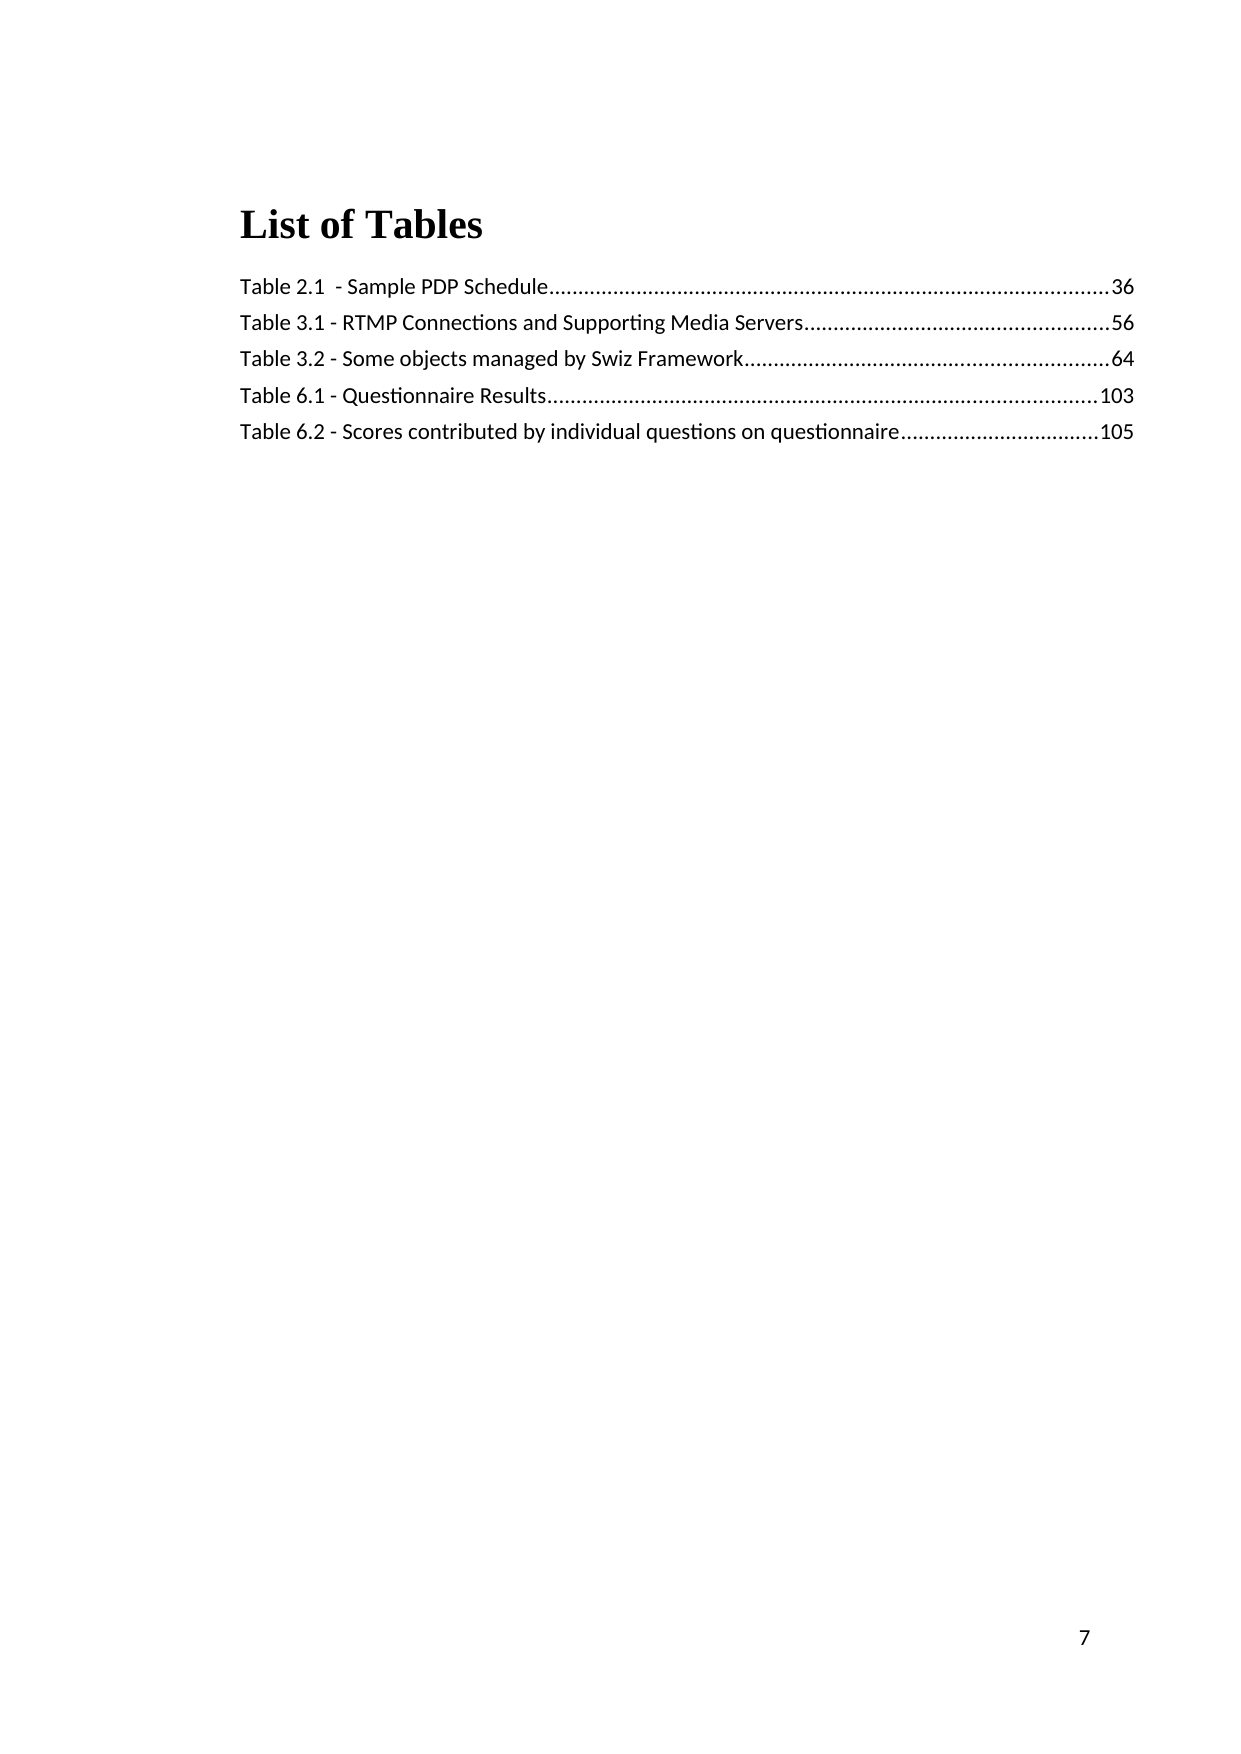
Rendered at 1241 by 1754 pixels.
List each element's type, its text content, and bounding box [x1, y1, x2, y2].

subtitle List of Tables [240, 200, 1090, 248]
text Table 6.1 - Questionnaire Results 103 [240, 381, 1090, 409]
text Table 3.2 - Some objects managed by Swiz Framework 64 [240, 344, 1090, 373]
text Table 6.2 - Scores contributed by individual questions on questionnaire 105 [240, 417, 1090, 445]
text Table 2.1 - Sample PDP Schedule 36 [240, 272, 1090, 300]
text Table 3.1 - RTMP Connections and Supporting Media Servers 56 [240, 308, 1090, 336]
